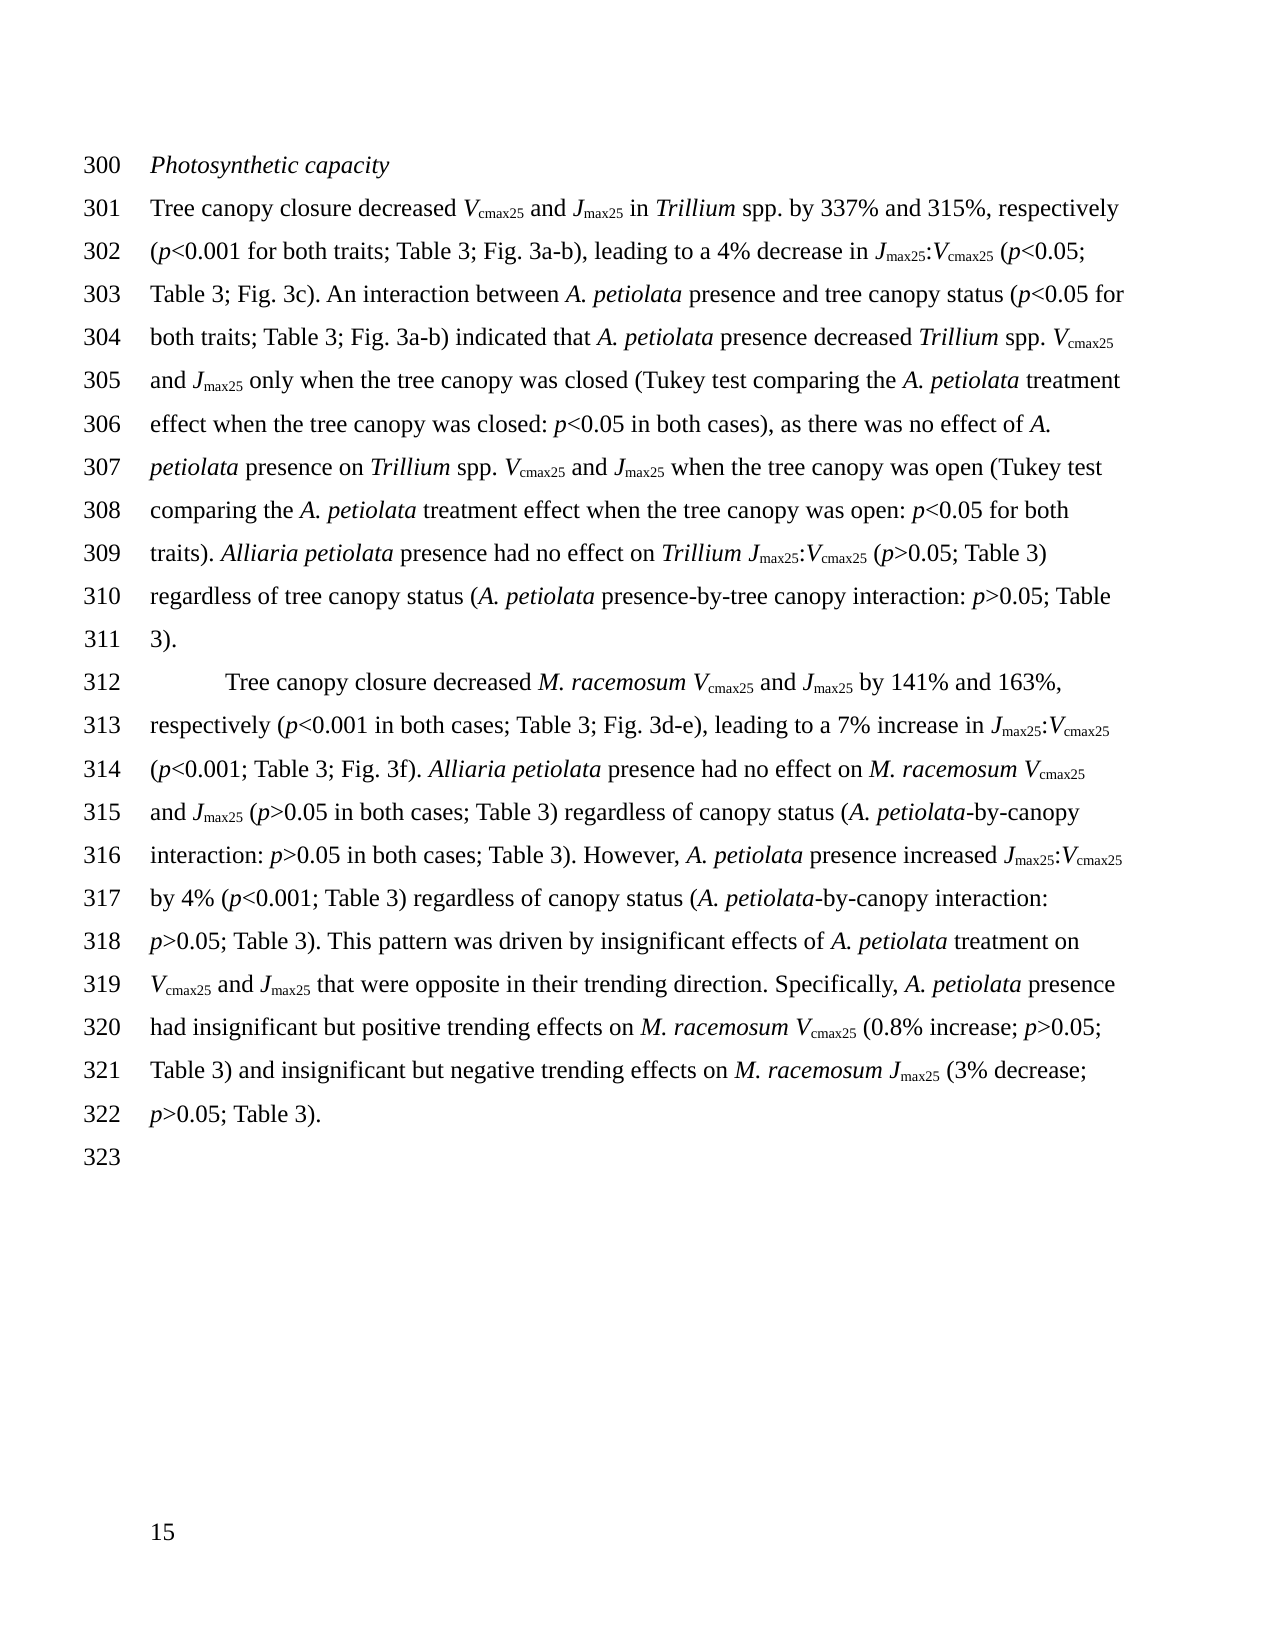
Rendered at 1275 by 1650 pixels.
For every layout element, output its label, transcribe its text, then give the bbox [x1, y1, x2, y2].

text Tree canopy closure decreased M. racemosum Vcmax25 and Jmax25 by 141% and 163%, respectively (p<0.001 in both cases; Table 3; Fig. 3d-e), leading to a 7% increase in Jmax25:Vcmax25 (p<0.001; Table 3; Fig. 3f). Alliaria petiolata presence had no effect on M. racemosum Vcmax25 and Jmax25 (p>0.05 in both cases; Table 3) regardless of canopy status (A. petiolata-by-canopy interaction: p>0.05 in both cases; Table 3). However, A. petiolata presence increased Jmax25:Vcmax25 by 4% (p<0.001; Table 3) regardless of canopy status (A. petiolata-by-canopy interaction: p>0.05; Table 3). This pattern was driven by insignificant effects of A. petiolata treatment on Vcmax25 and Jmax25 that were opposite in their trending direction. Specifically, A. petiolata presence had insignificant but positive trending effects on M. racemosum Vcmax25 (0.8% increase; p>0.05; Table 3) and insignificant but negative trending effects on M. racemosum Jmax25 (3% decrease; p>0.05; Table 3). [150, 667, 1125, 1127]
text Photosynthetic capacity [150, 150, 1125, 179]
text Tree canopy closure decreased Vcmax25 and Jmax25 in Trillium spp. by 337% and 315%, respectively (p<0.001 for both traits; Table 3; Fig. 3a-b), leading to a 4% decrease in Jmax25:Vcmax25 (p<0.05; Table 3; Fig. 3c). An interaction between A. petiolata presence and tree canopy status (p<0.05 for both traits; Table 3; Fig. 3a-b) indicated that A. petiolata presence decreased Trillium spp. Vcmax25 and Jmax25 only when the tree canopy was closed (Tukey test comparing the A. petiolata treatment effect when the tree canopy was closed: p<0.05 in both cases), as there was no effect of A. petiolata presence on Trillium spp. Vcmax25 and Jmax25 when the tree canopy was open (Tukey test comparing the A. petiolata treatment effect when the tree canopy was open: p<0.05 for both traits). Alliaria petiolata presence had no effect on Trillium Jmax25:Vcmax25 (p>0.05; Table 3) regardless of tree canopy status (A. petiolata presence-by-tree canopy interaction: p>0.05; Table 3). [150, 193, 1125, 653]
